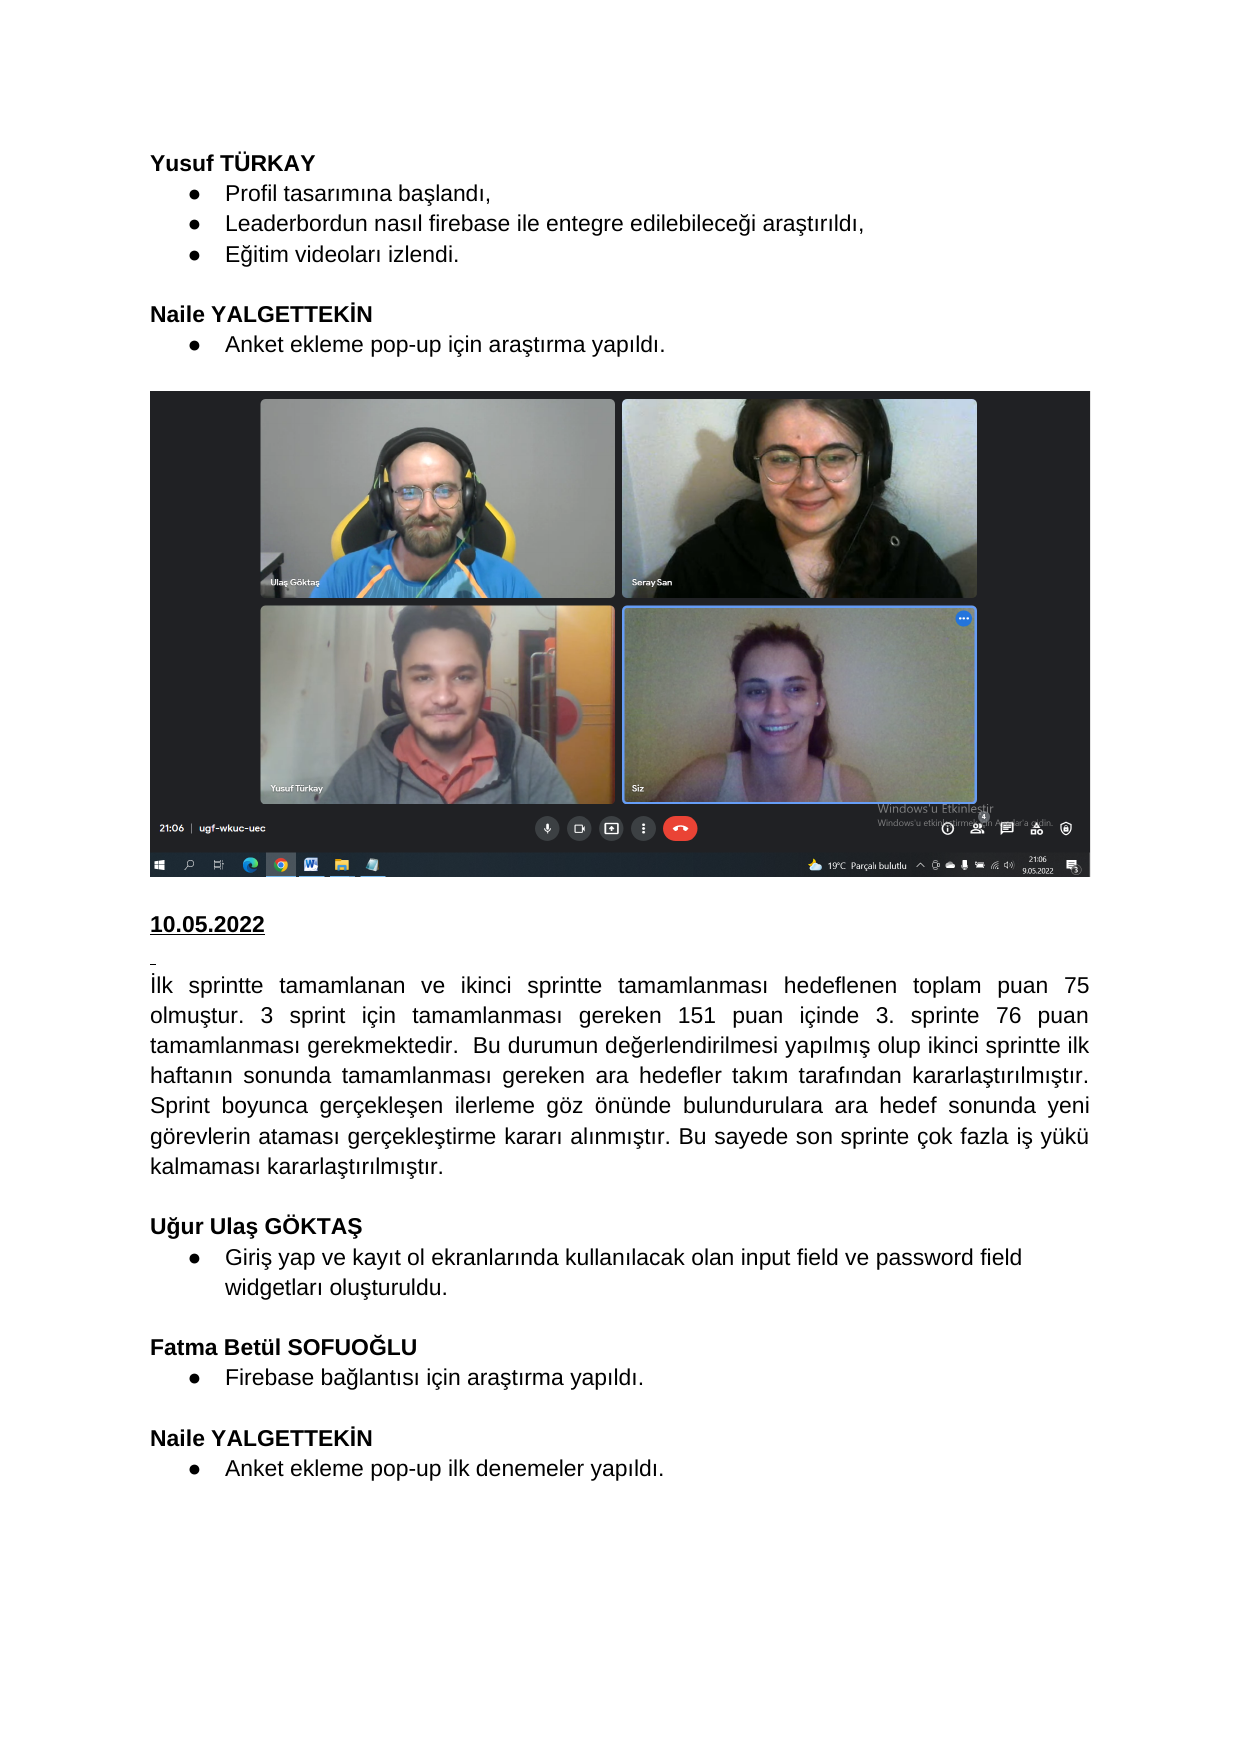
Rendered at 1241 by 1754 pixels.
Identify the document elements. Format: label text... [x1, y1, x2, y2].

text İlk sprintte tamamlanan ve ikinci sprintte tamamlanması hedeflenen toplam puan 75 olmuştur. 3 sprint için tamamlanması gereken 151 puan içinde 3. sprinte 76 puan tamamlanması gerekmektedir. Bu durumun değerlendirilmesi yapılmış olup ikinci sprintte ilk haftanın sonunda tamamlanması gereken ara hedefler takım tarafından kararlaştırılmıştır. Sprint boyunca gerçekleşen ilerleme göz önünde bulundurulara ara hedef sonunda yeni görevlerin ataması gerçekleştirme kararı alınmıştır. Bu sayede son sprinte çok fazla iş yükü kalmaması kararlaştırılmıştır. [150, 972, 1090, 1179]
list Profil tasarımına başlandı, [187, 180, 1090, 207]
text Naile YALGETTEKİN [150, 1425, 1090, 1451]
text Fatma Betül SOFUOĞLU [150, 1334, 1090, 1360]
list Anket ekleme pop-up için araştırma yapıldı. [187, 331, 1090, 358]
text Naile YALGETTEKİN [150, 301, 1090, 327]
list Eğitim videoları izlendi. [187, 241, 1090, 267]
text Yusuf TÜRKAY [150, 150, 1090, 176]
list Giriş yap ve kayıt ol ekranlarında kullanılacak olan input field ve password field widgetları oluşturuldu. [187, 1243, 1090, 1300]
list Leaderbordun nasıl firebase ile entegre edilebileceği araştırıldı, [187, 210, 1090, 237]
list Anket ekleme pop-up ilk denemeler yapıldı. [187, 1455, 1090, 1481]
list Firebase bağlantısı için araştırma yapıldı. [187, 1364, 1090, 1391]
text 10.05.2022 [150, 911, 1090, 937]
picture [150, 391, 1091, 877]
text Uğur Ulaş GÖKTAŞ [150, 1213, 1090, 1239]
